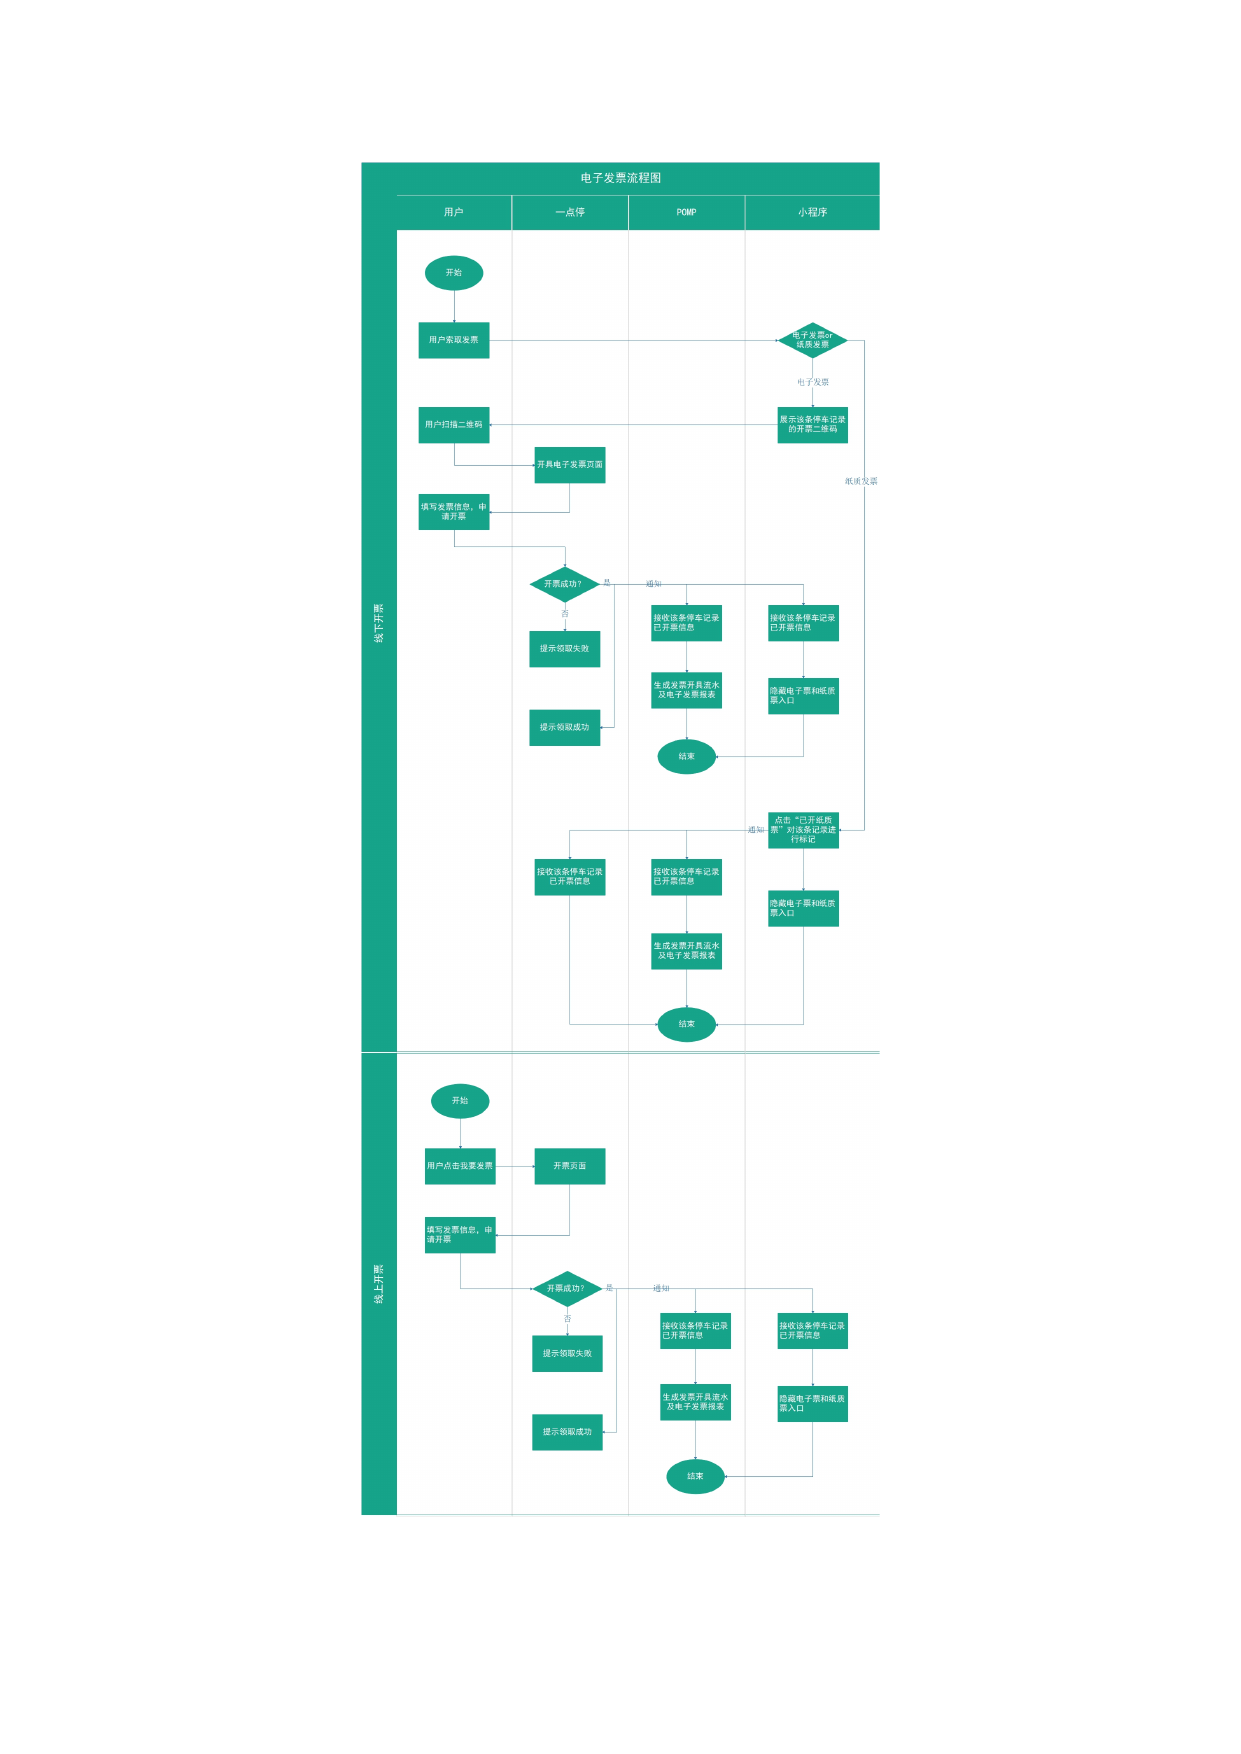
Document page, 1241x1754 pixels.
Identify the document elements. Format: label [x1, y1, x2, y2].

picture [360, 162, 880, 1517]
